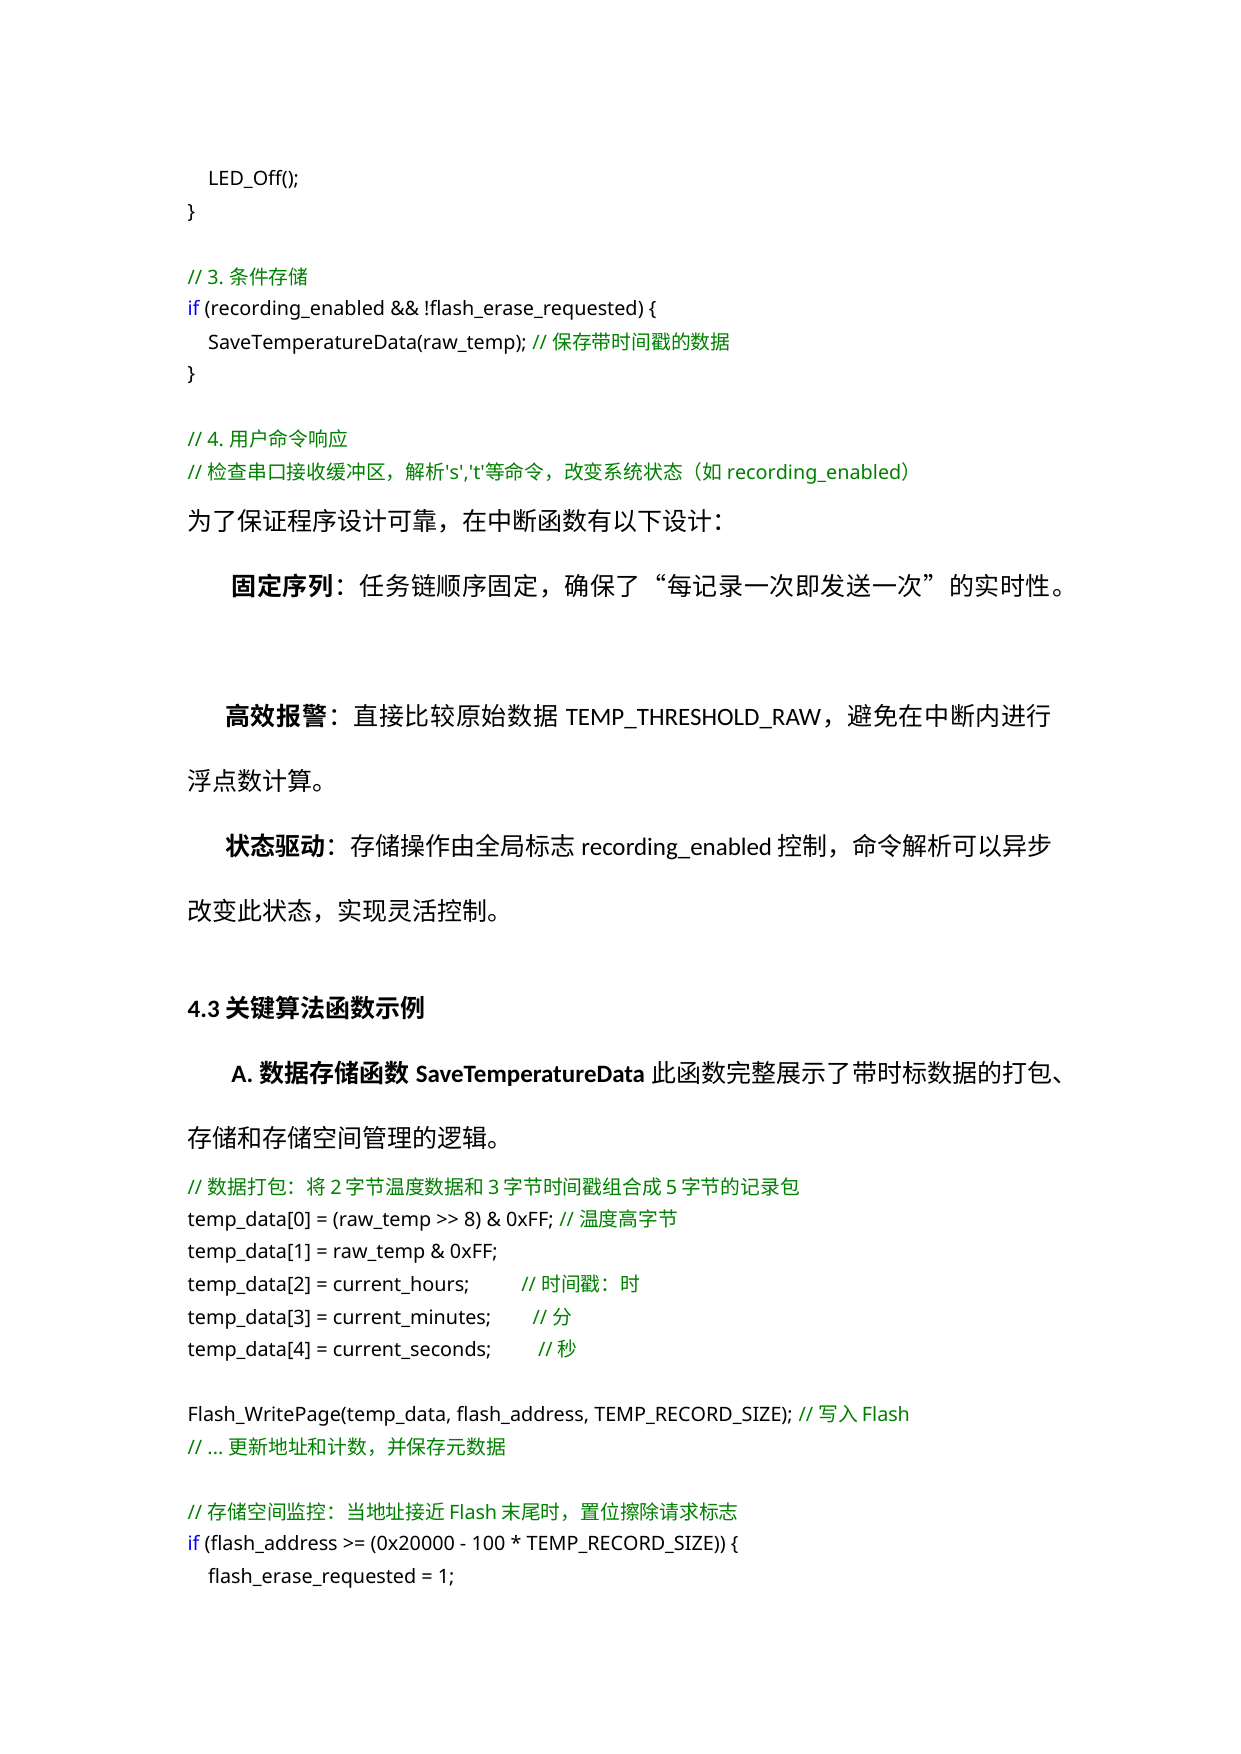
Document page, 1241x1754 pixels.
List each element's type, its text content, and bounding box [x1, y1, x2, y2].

text // 3. 条件存储 [187, 259, 1053, 292]
text LED_Off(); [187, 162, 1053, 194]
text 4.3 关键算法函数示例 [187, 974, 1053, 1039]
text temp_data[0] = (raw_temp >> 8) & 0xFF; // 温度高字节 [187, 1202, 1053, 1234]
text // 4. 用户命令响应 [187, 422, 1053, 454]
text } [187, 194, 1053, 227]
text temp_data[4] = current_seconds; // 秒 [187, 1332, 1053, 1364]
text temp_data[1] = raw_temp & 0xFF; [187, 1234, 1053, 1267]
text 固定序列：任务链顺序固定，确保了“每记录一次即发送一次”的实时性。 [187, 552, 1053, 682]
text } [187, 357, 1053, 389]
text if (flash_address >= (0x20000 - 100 * TEMP_RECORD_SIZE)) { [187, 1527, 1053, 1559]
text temp_data[2] = current_hours; // 时间戳：时 [187, 1267, 1053, 1299]
text temp_data[3] = current_minutes; // 分 [187, 1299, 1053, 1332]
text // 数据打包：将2字节温度数据和3字节时间戳组合成5字节的记录包 [187, 1169, 1053, 1202]
text if (recording_enabled && !flash_erase_requested) { [187, 292, 1053, 324]
text flash_erase_requested = 1; [187, 1559, 1053, 1592]
text 高效报警：直接比较原始数据 TEMP_THRESHOLD_RAW，避免在中断内进行浮点数计算。 [187, 682, 1053, 812]
text Flash_WritePage(temp_data, flash_address, TEMP_RECORD_SIZE); // 写入Flash [187, 1397, 1053, 1429]
text A. 数据存储函数 SaveTemperatureData 此函数完整展示了带时标数据的打包、存储和存储空间管理的逻辑。 [187, 1039, 1053, 1169]
text // 检查串口接收缓冲区，解析's','t'等命令，改变系统状态（如 recording_enabled） [187, 454, 1053, 487]
text 状态驱动：存储操作由全局标志 recording_enabled控制，命令解析可以异步改变此状态，实现灵活控制。 [187, 812, 1053, 942]
text 为了保证程序设计可靠，在中断函数有以下设计： [187, 487, 1053, 552]
text // ... 更新地址和计数，并保存元数据 [187, 1429, 1053, 1462]
text // 存储空间监控：当地址接近Flash末尾时，置位擦除请求标志 [187, 1494, 1053, 1527]
text SaveTemperatureData(raw_temp); // 保存带时间戳的数据 [187, 324, 1053, 357]
